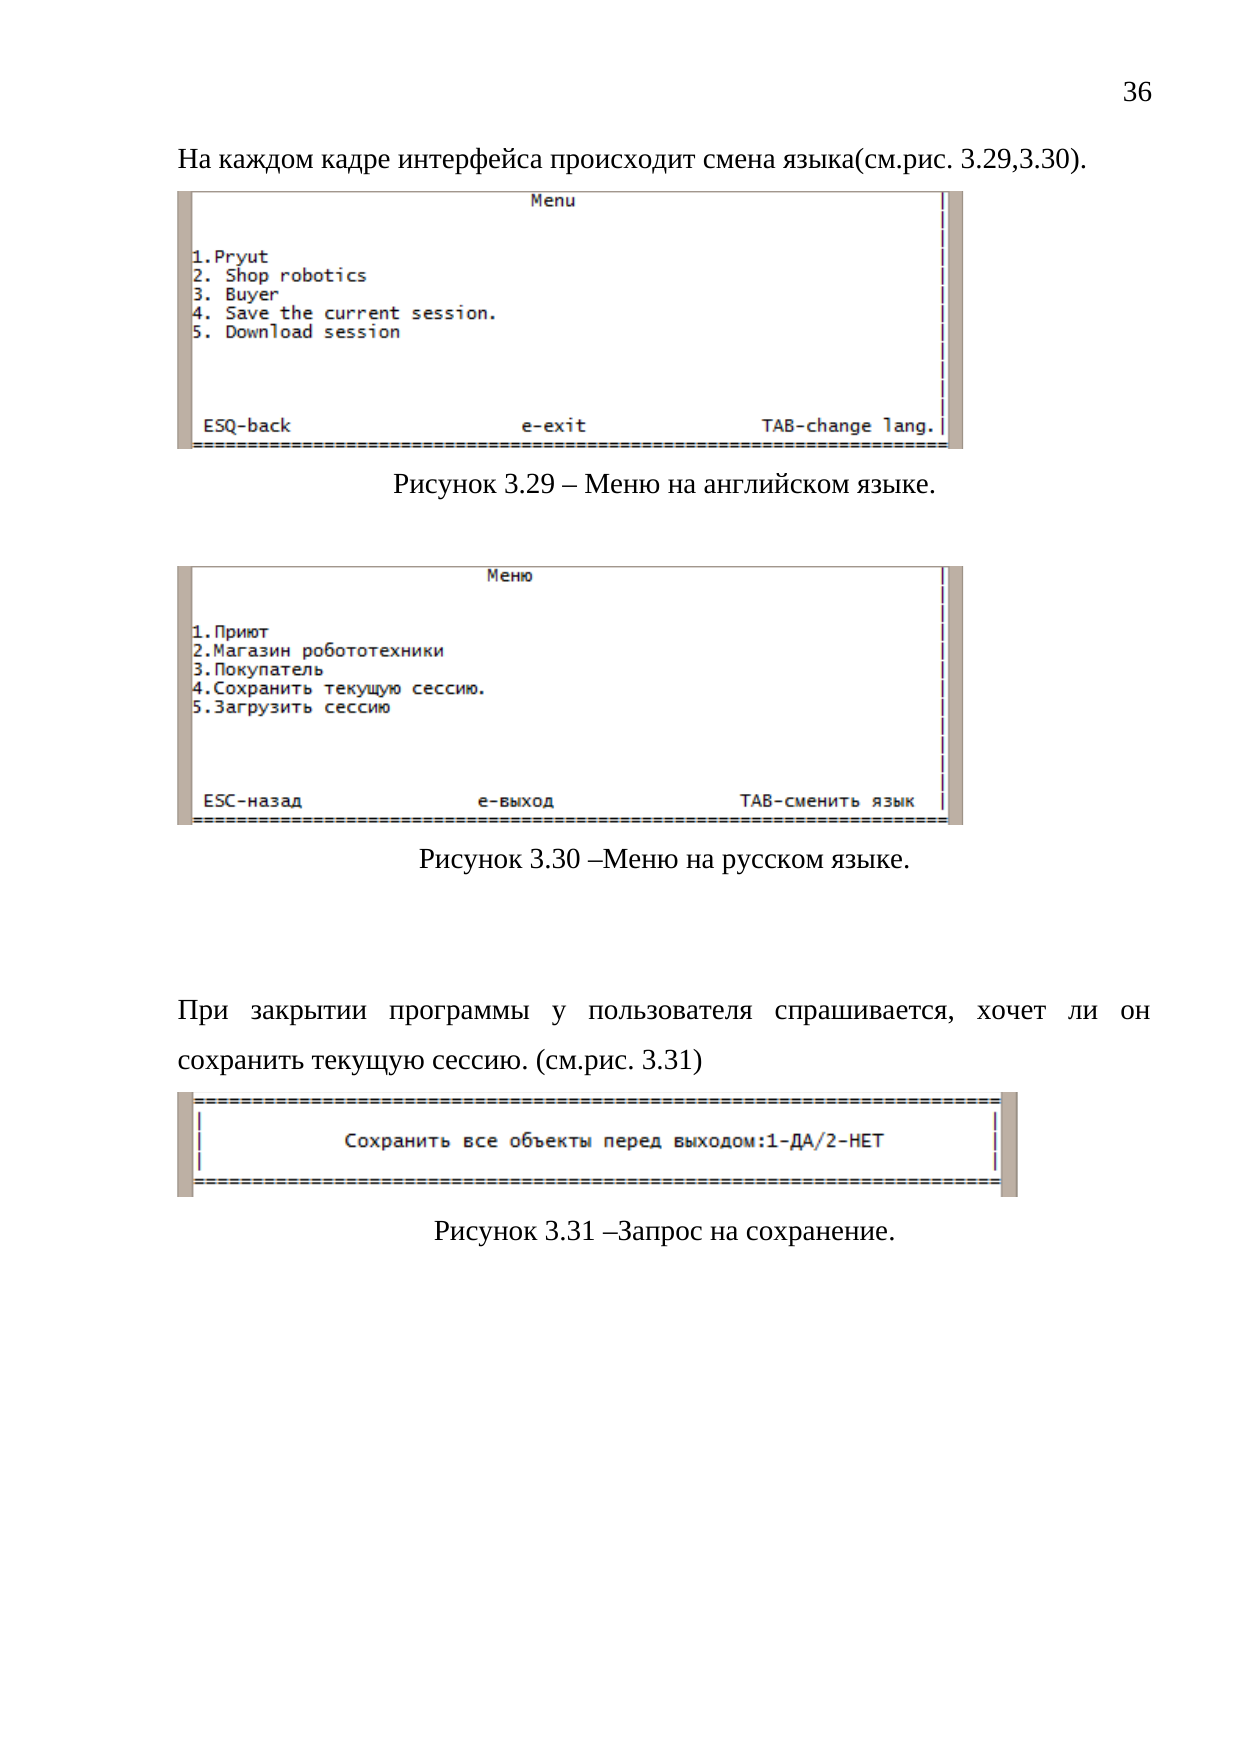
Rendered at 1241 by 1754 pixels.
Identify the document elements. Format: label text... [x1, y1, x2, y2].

picture [177, 1092, 1018, 1197]
picture [177, 566, 964, 825]
picture [177, 191, 964, 449]
text На каждом кадре интерфейса происходит смена языка(см.рис. 3.29,3.30). [177, 141, 1152, 174]
text Рисунок 3.29 – Меню на английском языке. [177, 466, 1152, 499]
text При закрытии программы у пользователя спрашивается, хочет ли он сохранить текущую сессию. (см.рис. 3.31) [177, 992, 1152, 1076]
text Рисунок 3.30 –Меню на русском языке. [177, 841, 1152, 874]
text Рисунок 3.31 –Запрос на сохранение. [177, 1213, 1152, 1246]
